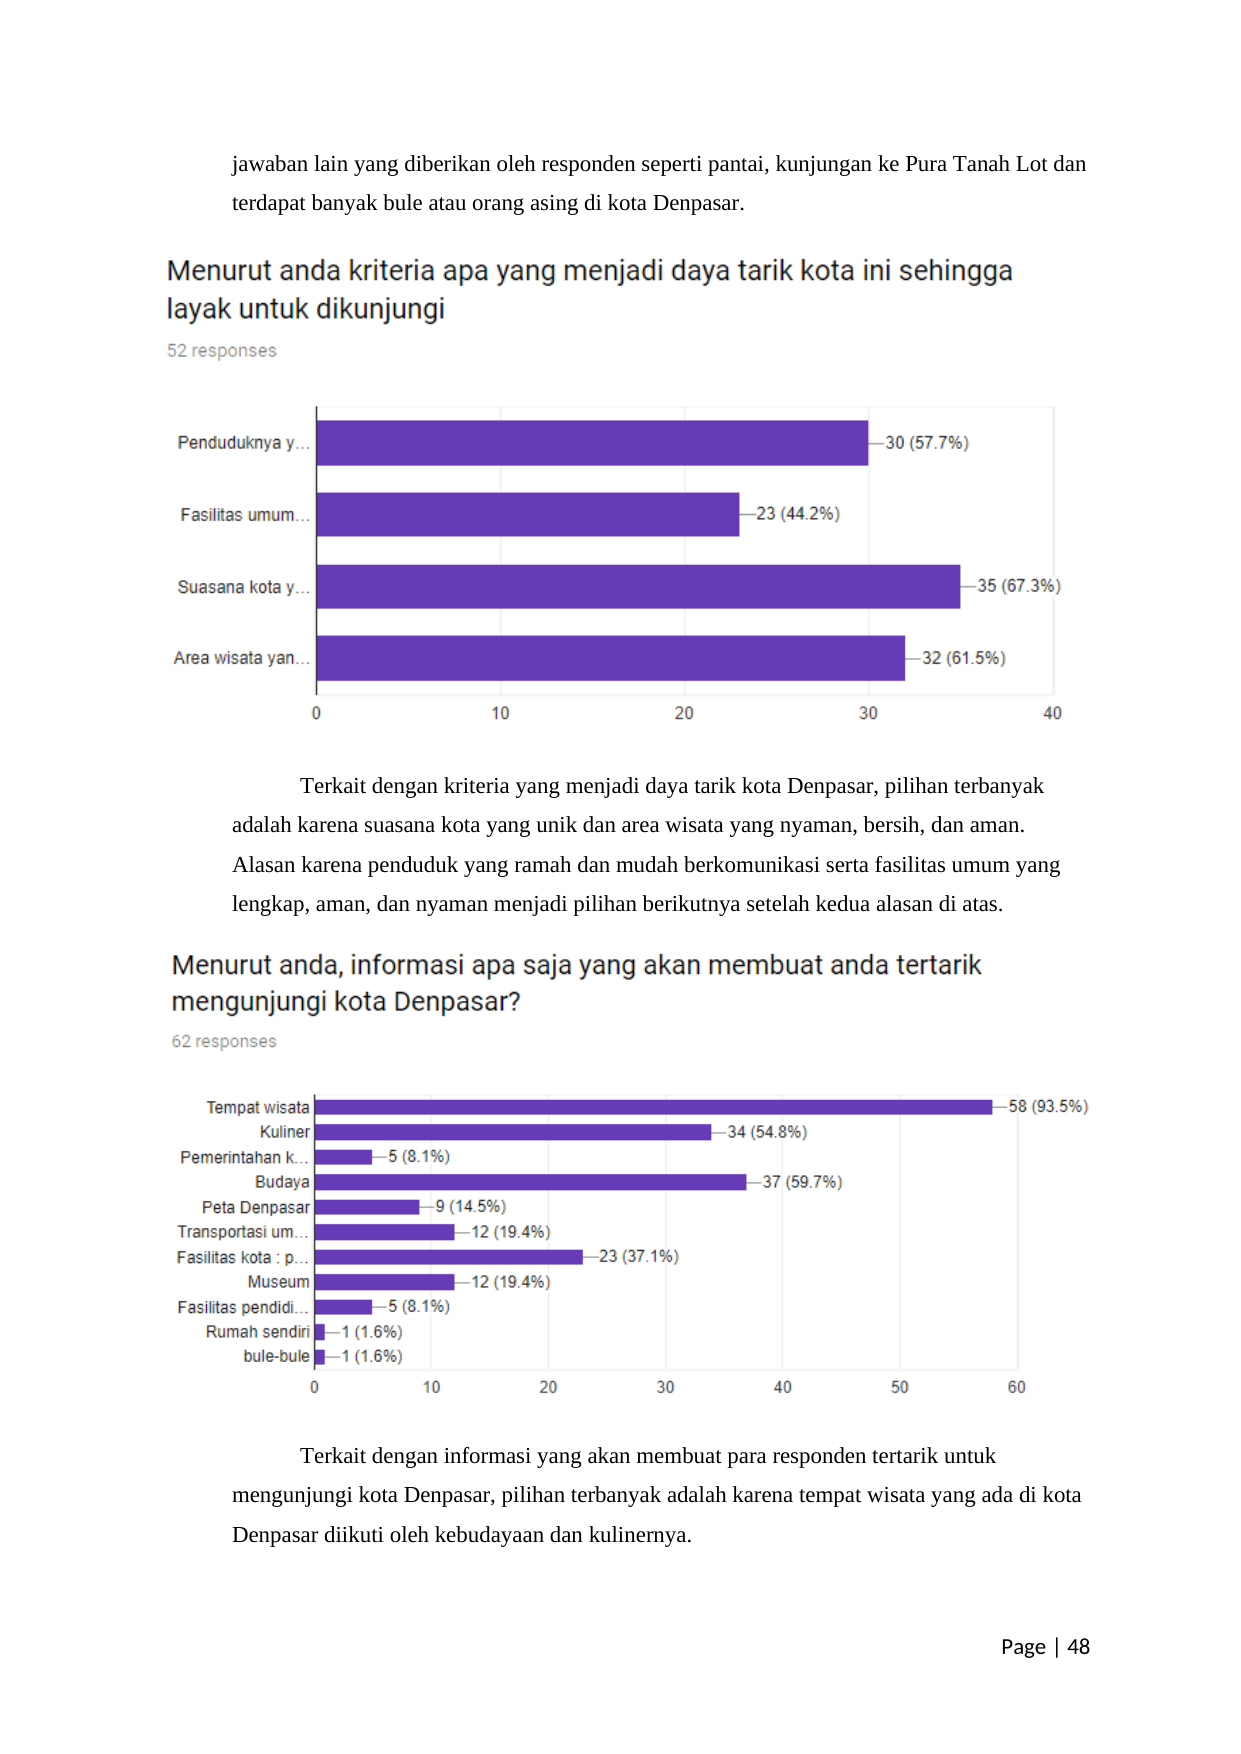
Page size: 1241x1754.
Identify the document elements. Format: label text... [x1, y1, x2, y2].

picture [156, 946, 1098, 1412]
picture [156, 245, 1098, 742]
text Terkait dengan informasi yang akan membuat para responden tertarik untuk mengunjungi kota Denpasar, pilihan terbanyak adalah karena tempat wisata yang ada di kota Denpasar diikuti oleh kebudayaan dan kulinernya. [232, 1442, 1090, 1547]
text Terkait dengan kriteria yang menjadi daya tarik kota Denpasar, pilihan terbanyak adalah karena suasana kota yang unik dan area wisata yang nyaman, bersih, dan aman. Alasan karena penduduk yang ramah dan mudah berkomunikasi serta fasilitas umum yang lengkap, aman, dan nyaman menjadi pilihan berikutnya setelah kedua alasan di atas. [232, 772, 1090, 917]
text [232, 150, 1090, 216]
